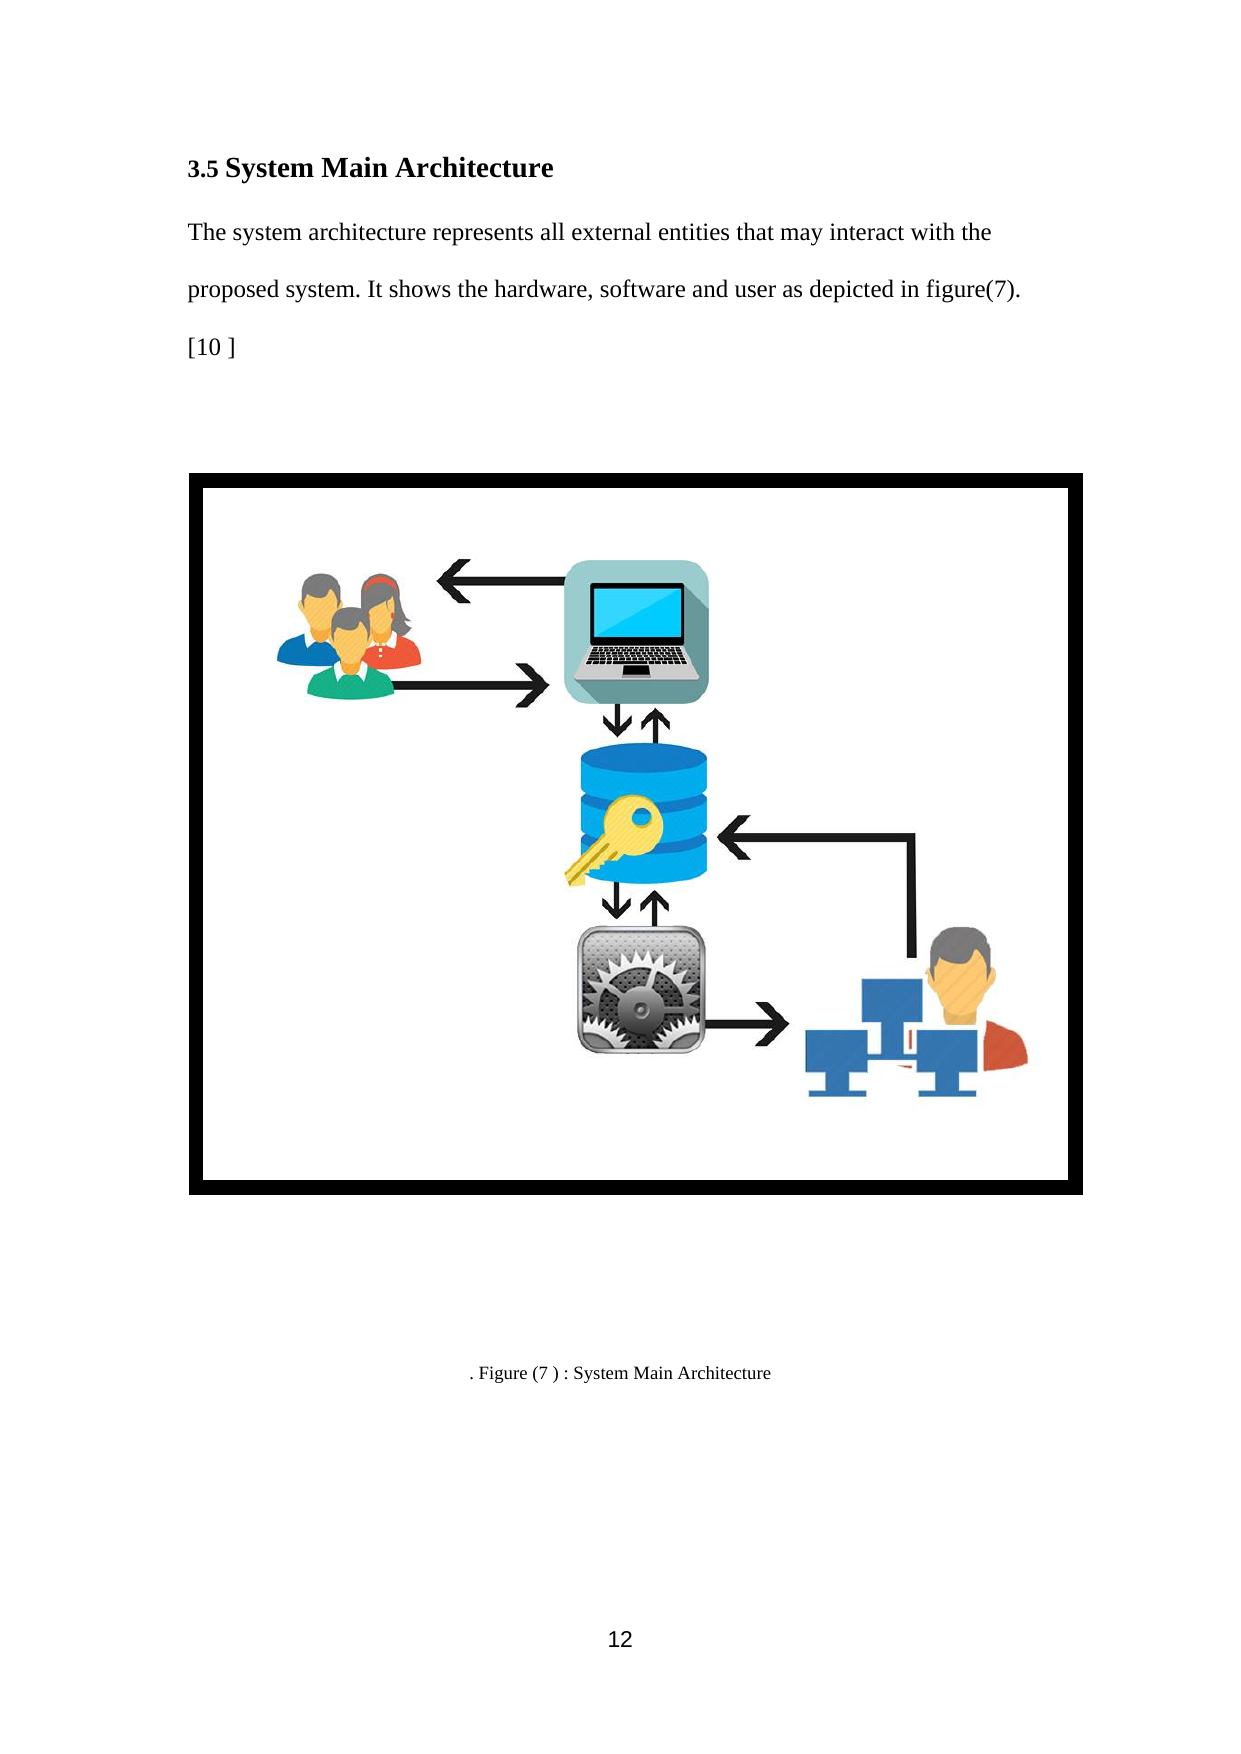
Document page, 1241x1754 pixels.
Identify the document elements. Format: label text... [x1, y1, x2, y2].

text . Figure (7 ) : System Main Architecture [187, 1362, 1053, 1383]
text 3.5 System Main Architecture [187, 150, 1053, 183]
text The system architecture represents all external entities that may interact with the proposed system. It shows the hardware, software and user as depicted in figure(7). [10 ] [187, 217, 1053, 361]
picture [203, 488, 1068, 1180]
